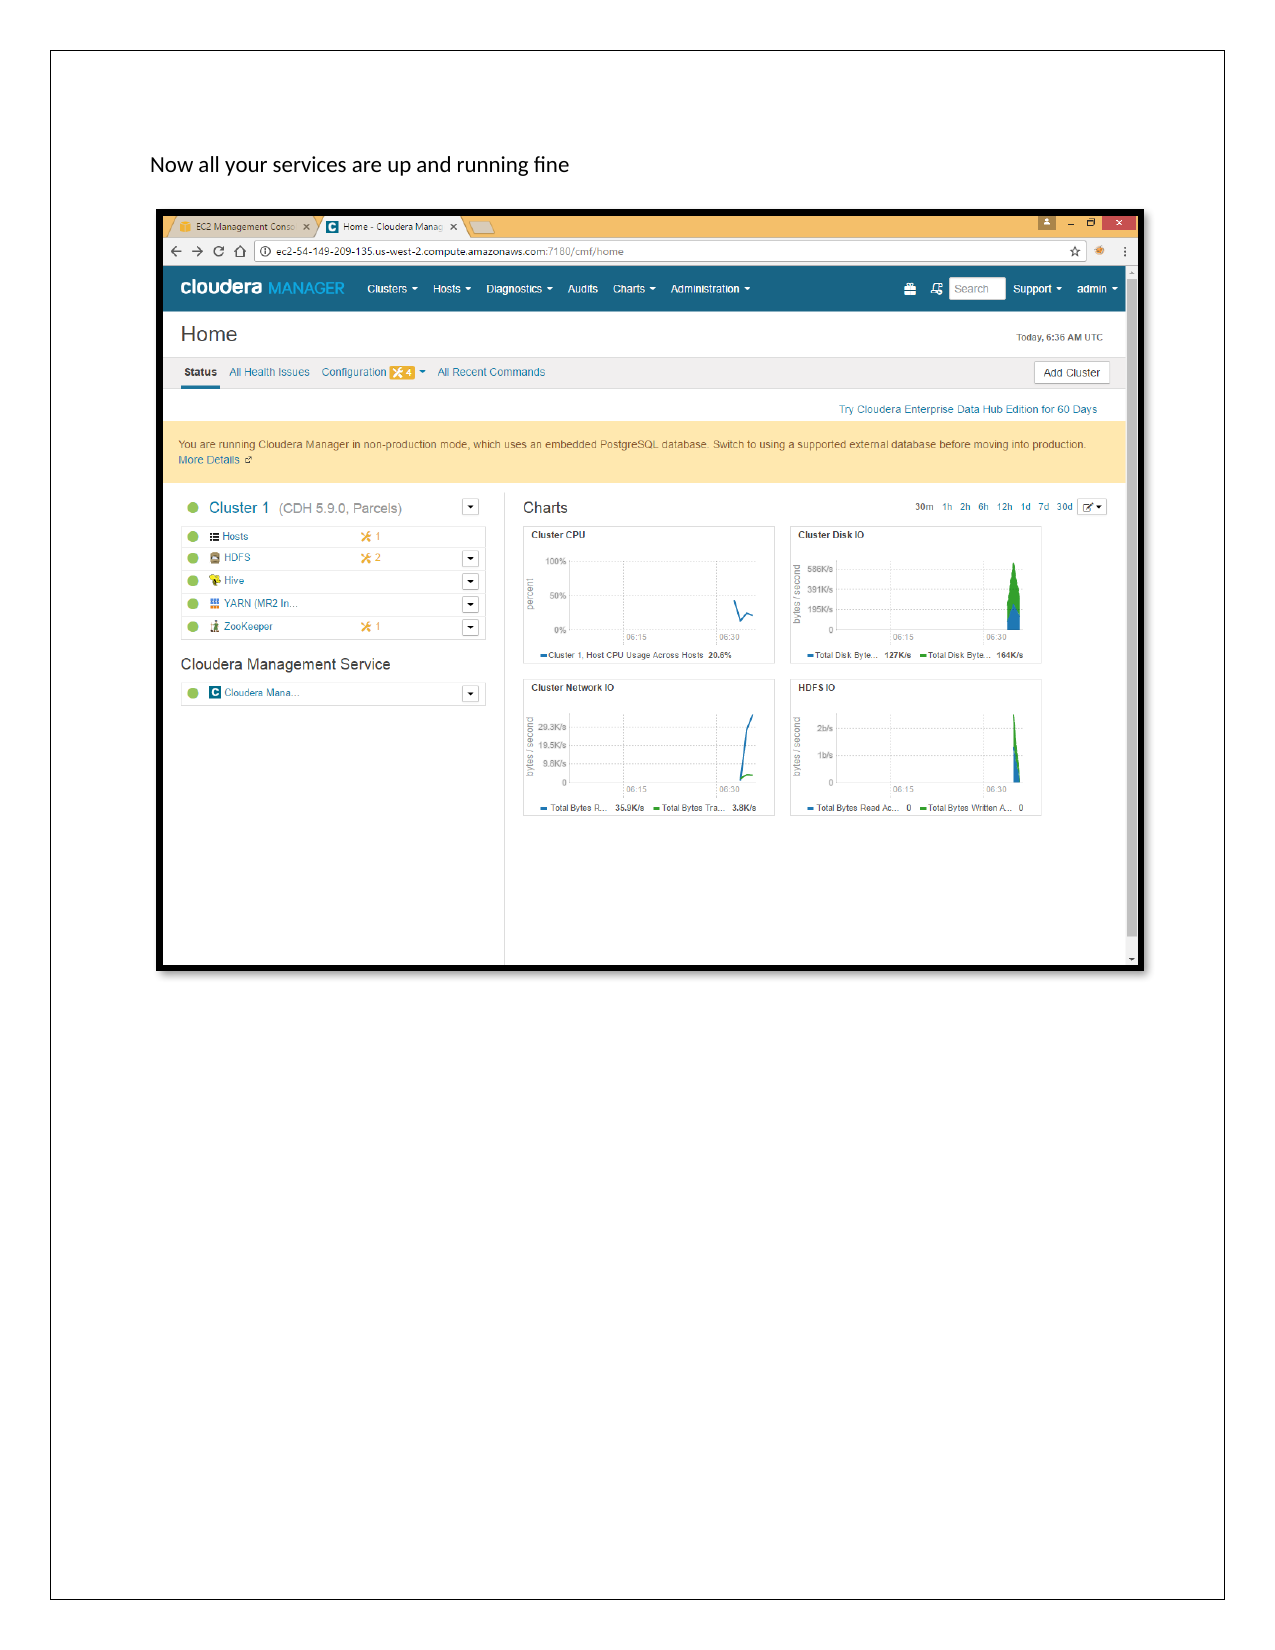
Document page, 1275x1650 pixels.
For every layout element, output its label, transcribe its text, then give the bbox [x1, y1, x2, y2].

text Now all your services are up and running fine [150, 150, 1125, 178]
picture [163, 216, 1138, 965]
